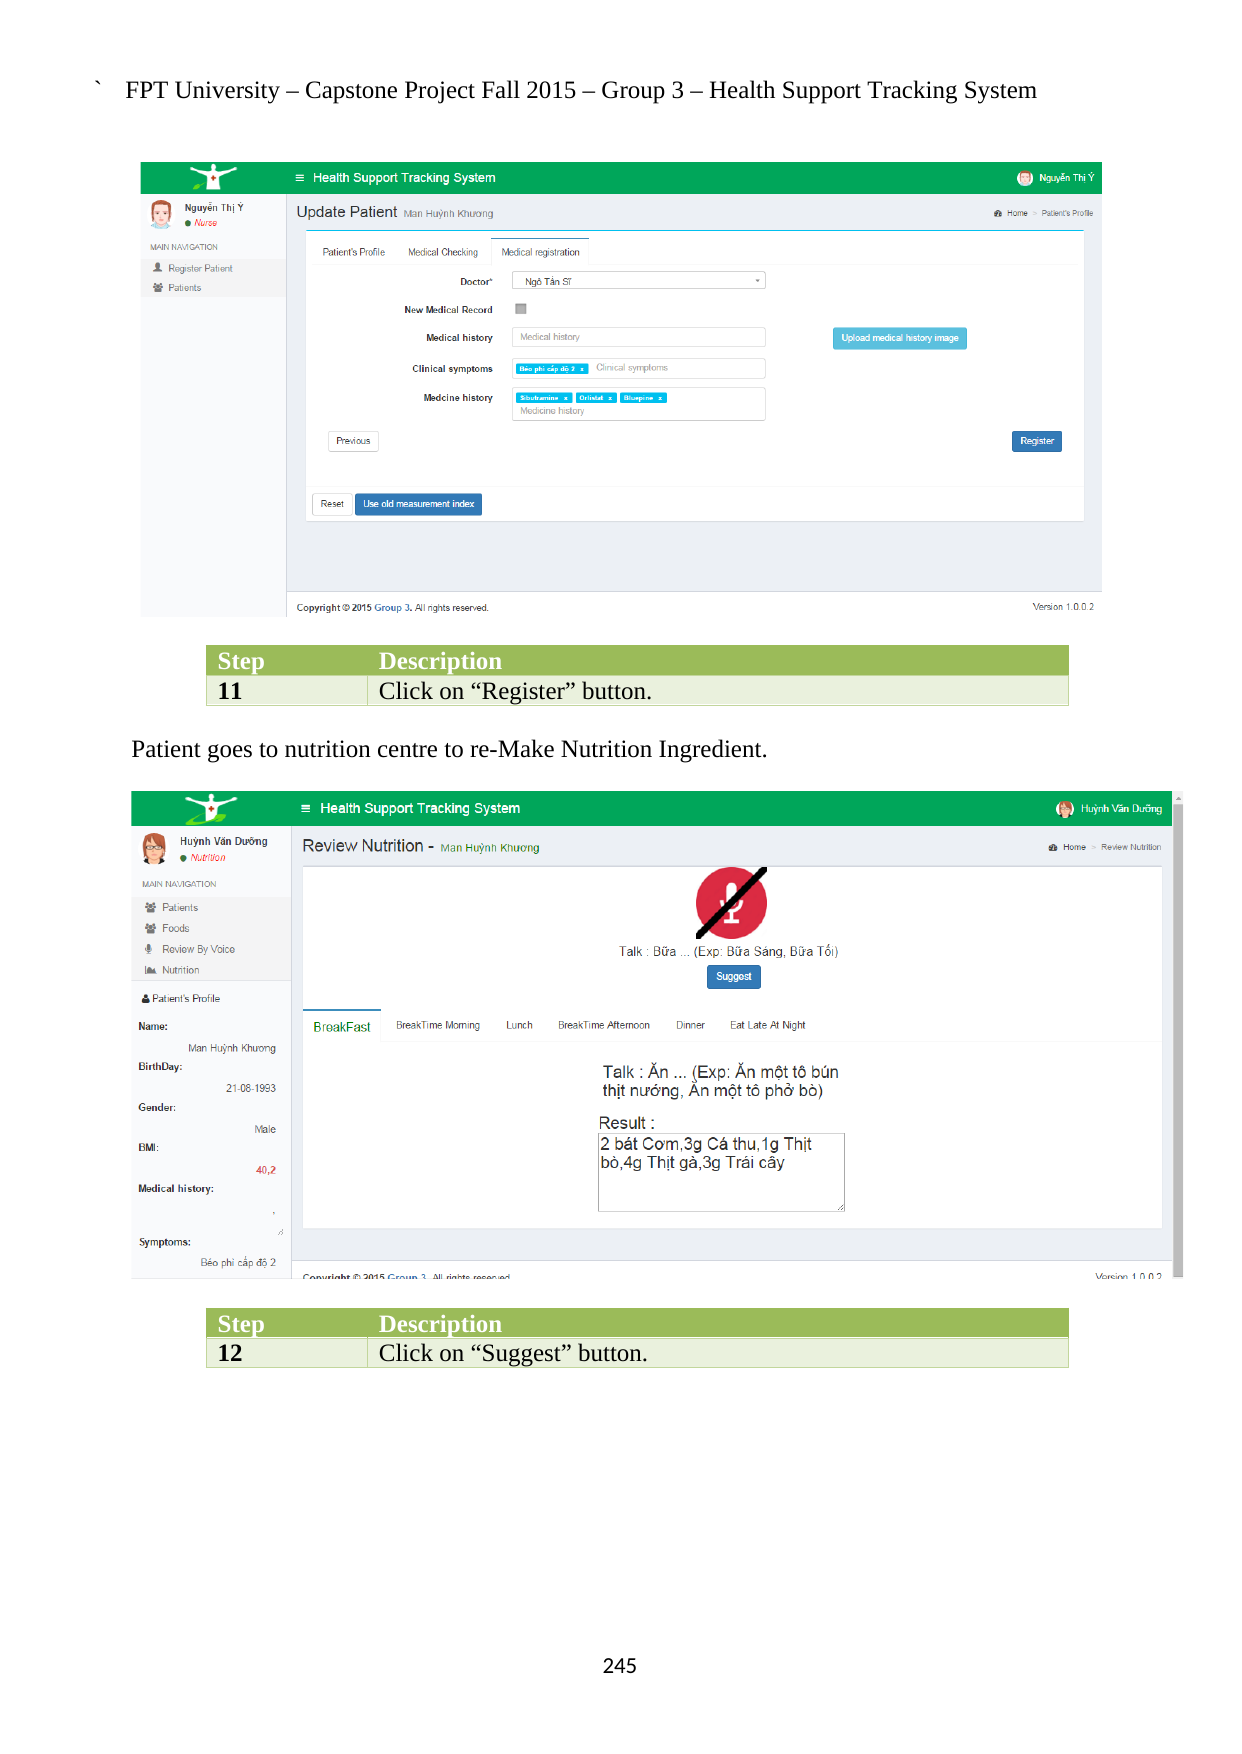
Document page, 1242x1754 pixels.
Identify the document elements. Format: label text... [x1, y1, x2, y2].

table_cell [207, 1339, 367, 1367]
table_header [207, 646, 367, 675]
picture [131, 791, 1184, 1279]
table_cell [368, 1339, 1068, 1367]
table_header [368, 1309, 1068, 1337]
picture [140, 162, 1102, 617]
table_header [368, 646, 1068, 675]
text Patient goes to nutrition centre to re-Make Nutrition Ingredient. [131, 734, 1146, 763]
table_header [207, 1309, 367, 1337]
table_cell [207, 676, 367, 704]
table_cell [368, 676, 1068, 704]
